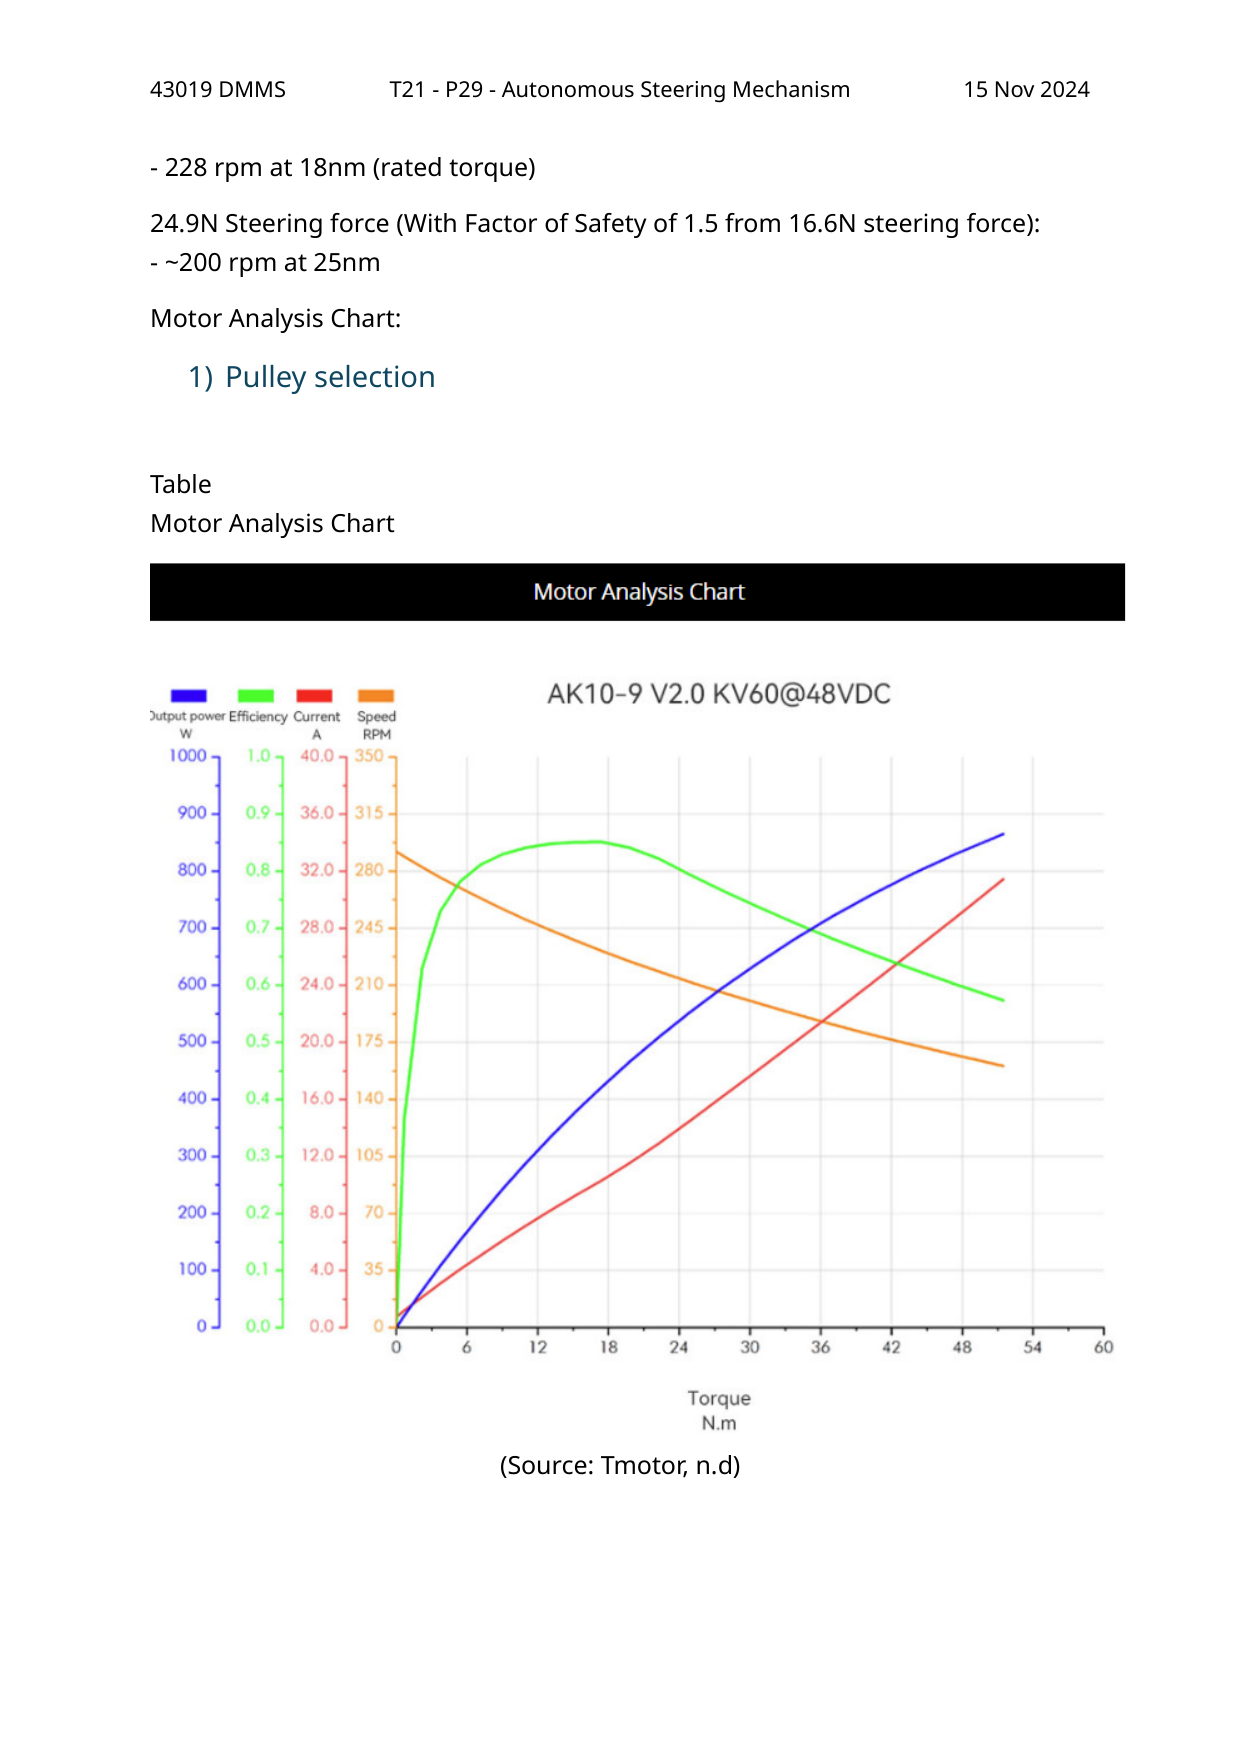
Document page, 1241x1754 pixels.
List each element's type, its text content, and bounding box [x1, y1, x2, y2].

picture [150, 561, 1125, 1443]
text Motor Analysis Chart: [150, 301, 1090, 335]
text - 228 rpm at 18nm (rated torque) [150, 150, 1090, 184]
subtitle Pulley selection [187, 357, 1090, 396]
text Table Motor Analysis Chart [150, 466, 1090, 540]
text (Source: Tmotor, n.d) [150, 1443, 1090, 1482]
text 24.9N Steering force (With Factor of Safety of 1.5 from 16.6N steering force): - ~200 rpm at 25nm [150, 206, 1090, 279]
